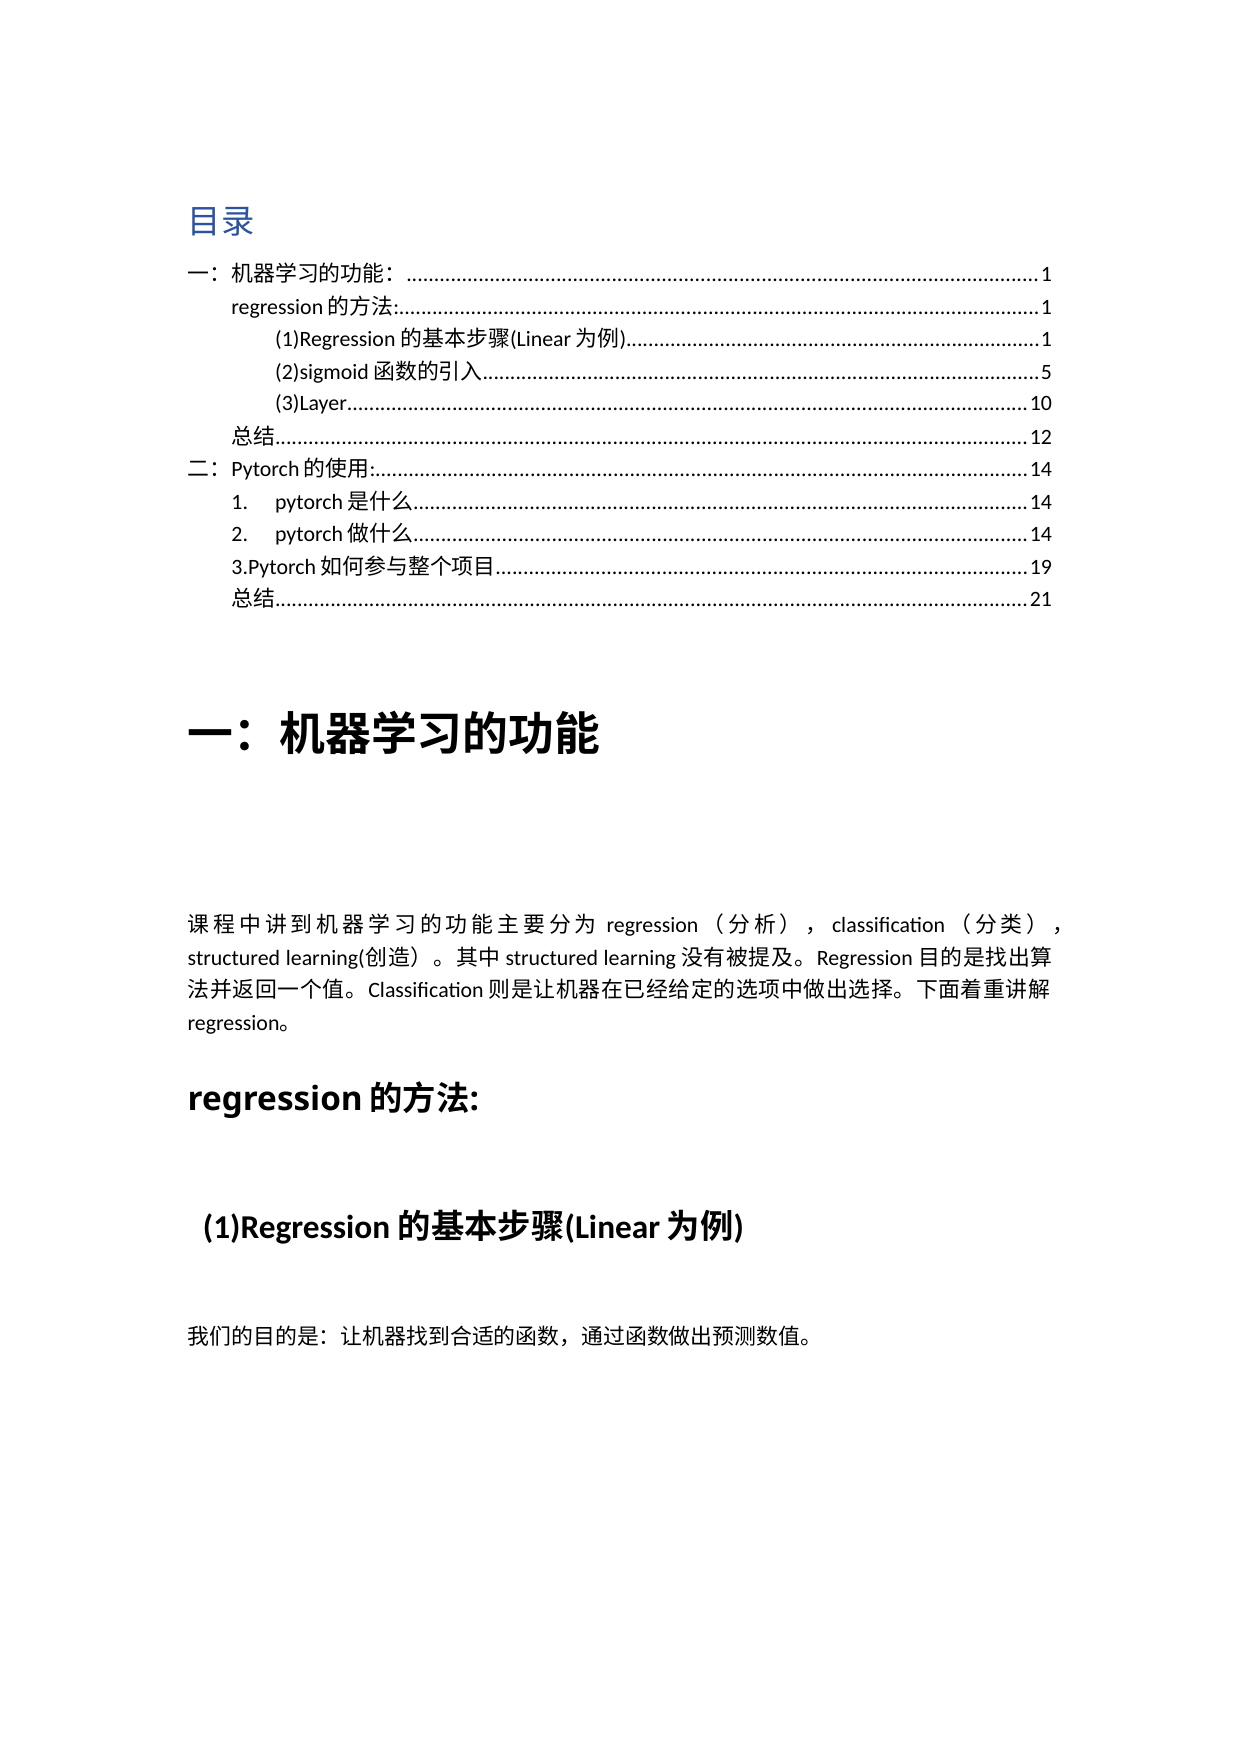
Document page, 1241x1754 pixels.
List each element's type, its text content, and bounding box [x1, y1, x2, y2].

subtitle (1)Regression 的基本步骤(Linear为例) [187, 1191, 1053, 1256]
subtitle 一：机器学习的功能 [187, 681, 1053, 779]
subtitle regression的方法: [187, 1064, 1053, 1129]
text 课程中讲到机器学习的功能主要分为regression（分析），classification（分类），structured learning(创造）。其中structured learning没有被提及。Regression目的是找出算法并返回一个值。Classification则是让机器在已经给定的选项中做出选择。下面着重讲解regression。 [187, 907, 1053, 1037]
text 我们的目的是：让机器找到合适的函数，通过函数做出预测数值。 [187, 1318, 1053, 1351]
